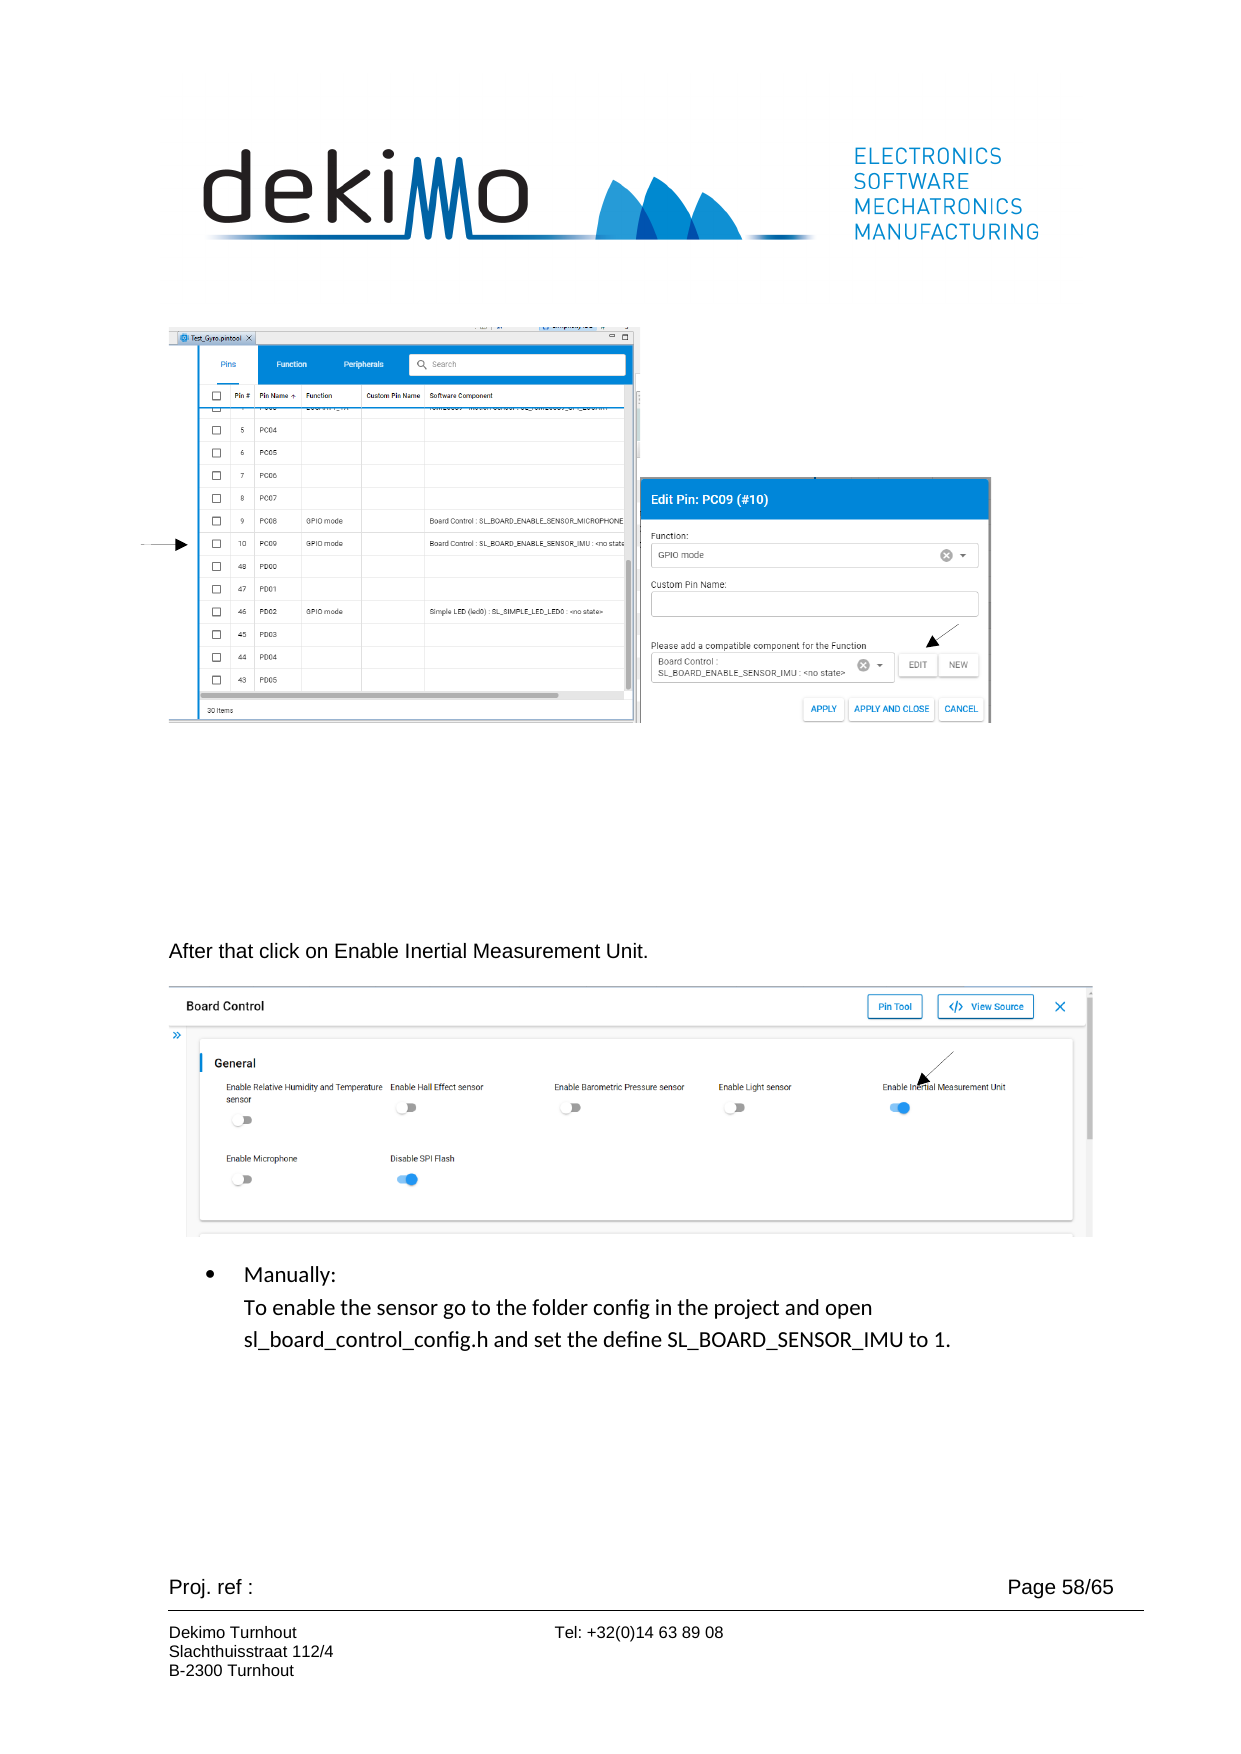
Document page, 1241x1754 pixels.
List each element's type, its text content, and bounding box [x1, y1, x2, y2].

picture [159, 73, 1083, 304]
picture [168, 327, 992, 723]
list Manually: To enable the sensor go to the folder config in the project and open sl_board_control_config.h and set the define SL_BOARD_SENSOR_IMU to 1. [206, 1261, 1093, 1353]
text After that click on Enable Inertial Measurement Unit. [169, 938, 1093, 962]
picture [168, 986, 1093, 1237]
